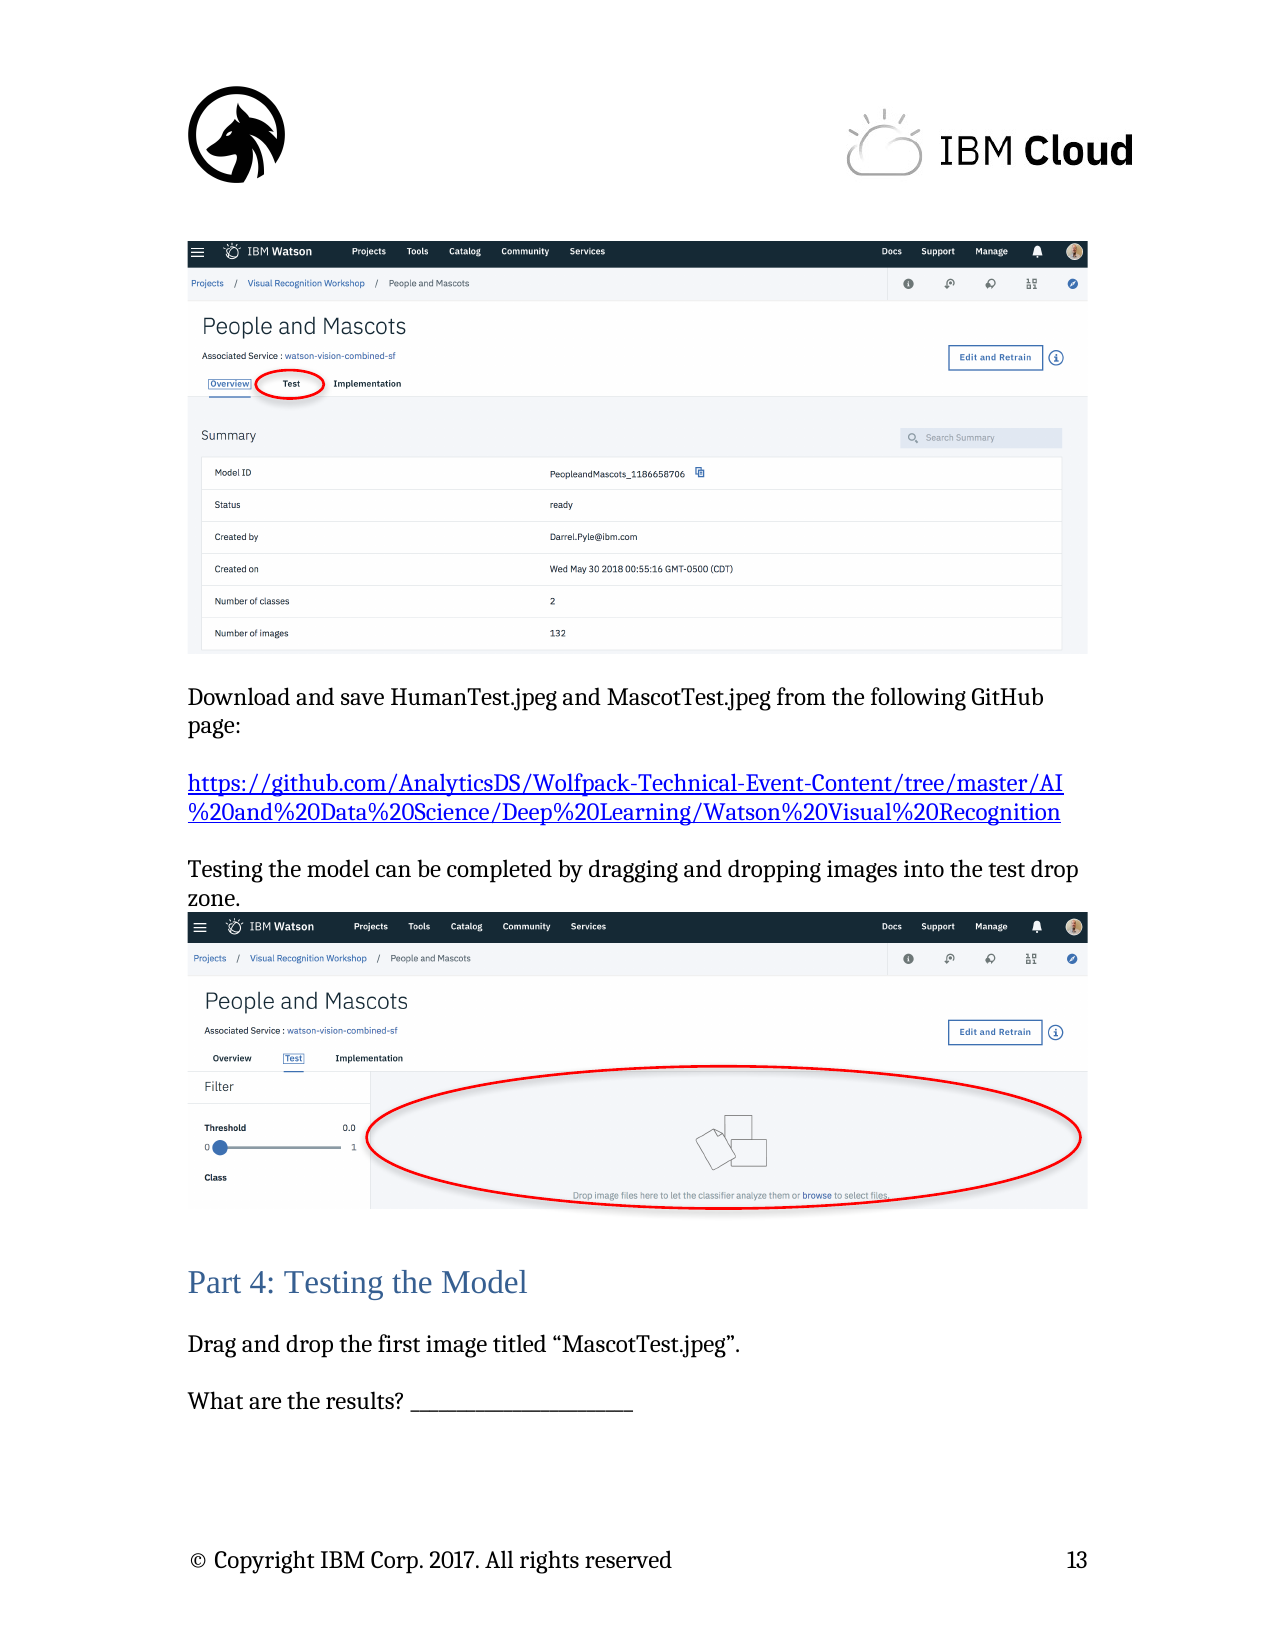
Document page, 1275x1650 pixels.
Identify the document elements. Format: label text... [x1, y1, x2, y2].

text What are the results? ________________________ [187, 1387, 1087, 1416]
picture [187, 86, 286, 184]
picture [815, 75, 1163, 184]
text Testing the model can be completed by dragging and dropping images into the test drop zone. [187, 855, 1087, 912]
picture [187, 241, 1088, 654]
text https://github.com/AnalyticsDS/Wolfpack-Technical-Event-Content/tree/master/AI%20and%20Data%20Science/Deep%20Learning/Watson%20Visual%20Recognition [187, 769, 1087, 826]
text Download and save HumanTest.jpeg and MascotTest.jpeg from the following GitHub page: [187, 682, 1087, 740]
text Drag and drop the first image titled “MascotTest.jpeg”. [187, 1330, 1087, 1358]
picture [368, 1068, 1079, 1207]
picture [187, 912, 1088, 1209]
subtitle Part 4: Testing the Model [187, 1263, 1087, 1301]
